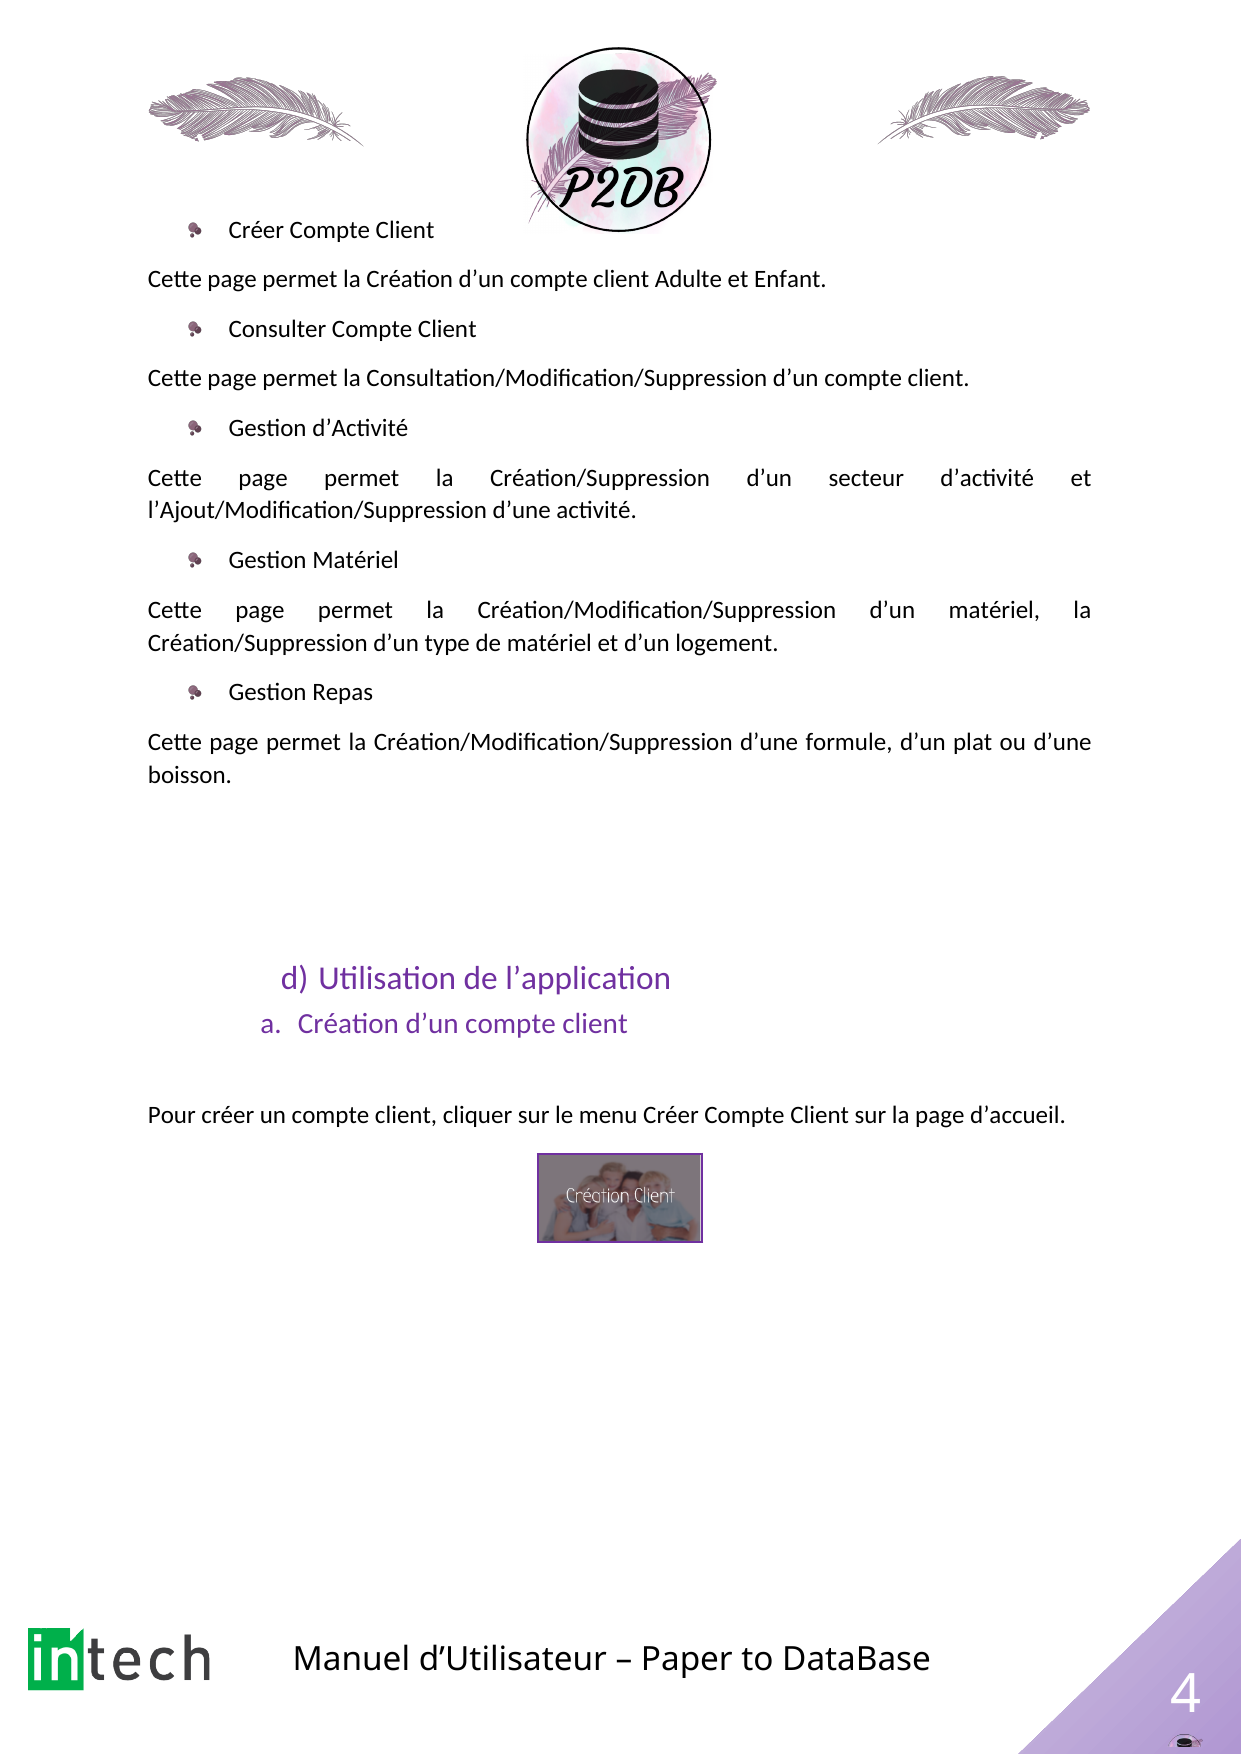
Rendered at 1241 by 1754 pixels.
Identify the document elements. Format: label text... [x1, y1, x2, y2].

picture [186, 320, 203, 338]
picture [186, 221, 203, 239]
list Gestion Repas [185, 676, 1093, 707]
text Cette page permet la Création d’un compte client Adulte et Enfant. [148, 263, 1093, 294]
text Cette page permet la Création/Modification/Suppression d’une formule, d’un plat ou d’une boisson. [148, 726, 1093, 789]
picture [1144, 1730, 1227, 1747]
subtitle Création d’un compte client [260, 1005, 1093, 1041]
text Cette page permet la Création/Suppression d’un secteur d’activité et l’Ajout/Modification/Suppression d’une activité. [148, 462, 1093, 525]
picture [147, 75, 365, 147]
text Cette page permet la Création/Modification/Suppression d’un matériel, la Création/Suppression d’un type de matériel et d’un logement. [148, 594, 1093, 657]
text Pour créer un compte client, cliquer sur le menu Créer Compte Client sur la page d’accueil. [148, 1099, 1093, 1129]
text Cette page permet la Consultation/Modification/Suppression d’un compte client. [148, 363, 1093, 393]
picture [186, 684, 203, 701]
list Gestion d’Activité [185, 412, 1093, 443]
list Consulter Compte Client [185, 313, 1093, 343]
subtitle Utilisation de l’application [281, 957, 1093, 998]
picture [186, 551, 203, 569]
picture [28, 1627, 210, 1691]
picture [522, 42, 718, 214]
picture [875, 75, 1093, 148]
picture [539, 1155, 701, 1241]
picture [186, 419, 203, 437]
list Créer Compte Client [185, 214, 1093, 244]
list Gestion Matériel [185, 544, 1093, 575]
